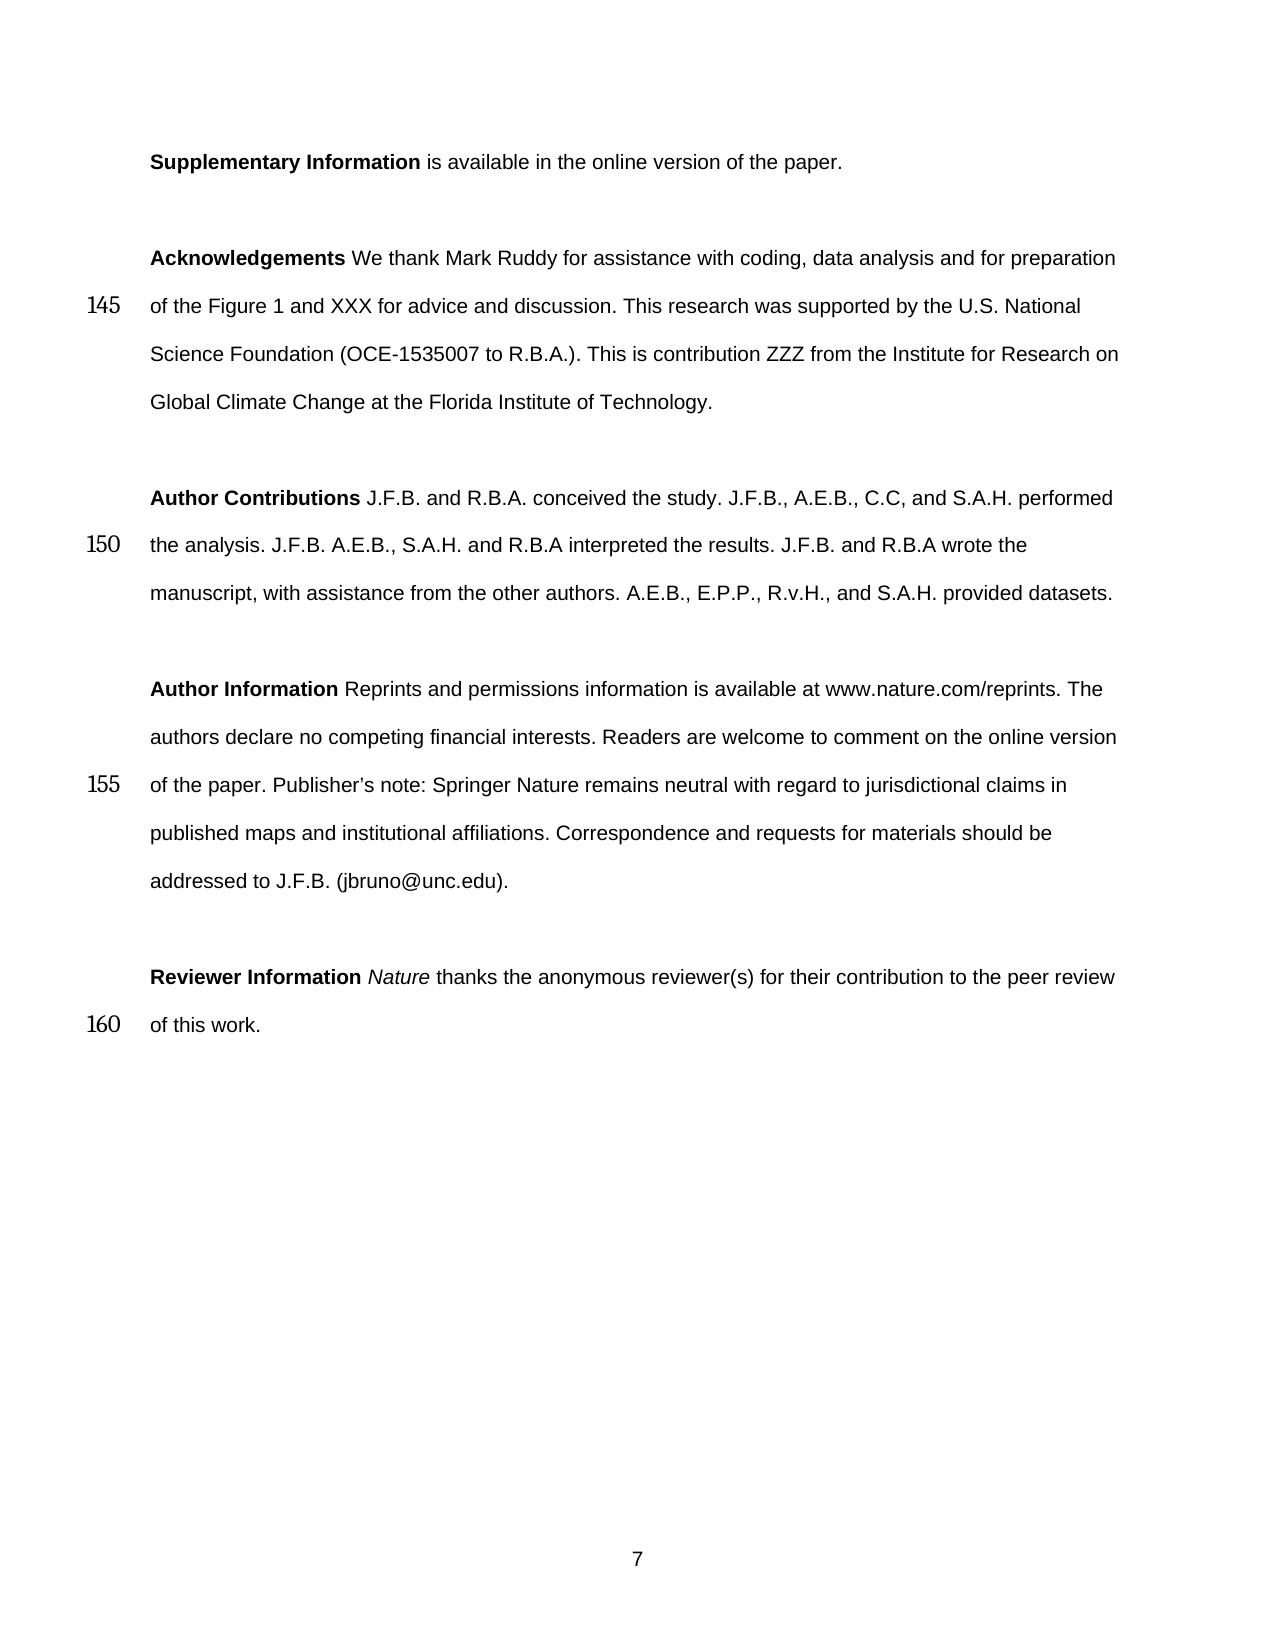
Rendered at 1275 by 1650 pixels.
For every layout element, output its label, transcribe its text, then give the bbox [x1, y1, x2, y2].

text Reviewer Information Nature thanks the anonymous reviewer(s) for their contribution to the peer review of this work. [150, 964, 1125, 1036]
text Acknowledgements We thank Mark Ruddy for assistance with coding, data analysis and for preparation of the Figure 1 and XXX for advice and discussion. This research was supported by the U.S. National Science Foundation (OCE-1535007 to R.B.A.). This is contribution ZZZ from the Institute for Research on Global Climate Change at the Florida Institute of Technology. [150, 246, 1125, 413]
text Author Information Reprints and permissions information is available at www.nature.com/reprints. The authors declare no competing financial interests. Readers are welcome to comment on the online version of the paper. Publisher’s note: Springer Nature remains neutral with regard to jurisdictional claims in published maps and institutional affiliations. Correspondence and requests for materials should be addressed to J.F.B. (jbruno@unc.edu). [150, 677, 1125, 893]
text Supplementary Information is available in the online version of the paper. [150, 150, 1125, 174]
text Author Contributions J.F.B. and R.B.A. conceived the study. J.F.B., A.E.B., C.C, and S.A.H. performed the analysis. J.F.B. A.E.B., S.A.H. and R.B.A interpreted the results. J.F.B. and R.B.A wrote the manuscript, with assistance from the other authors. A.E.B., E.P.P., R.v.H., and S.A.H. provided datasets. [150, 485, 1125, 605]
